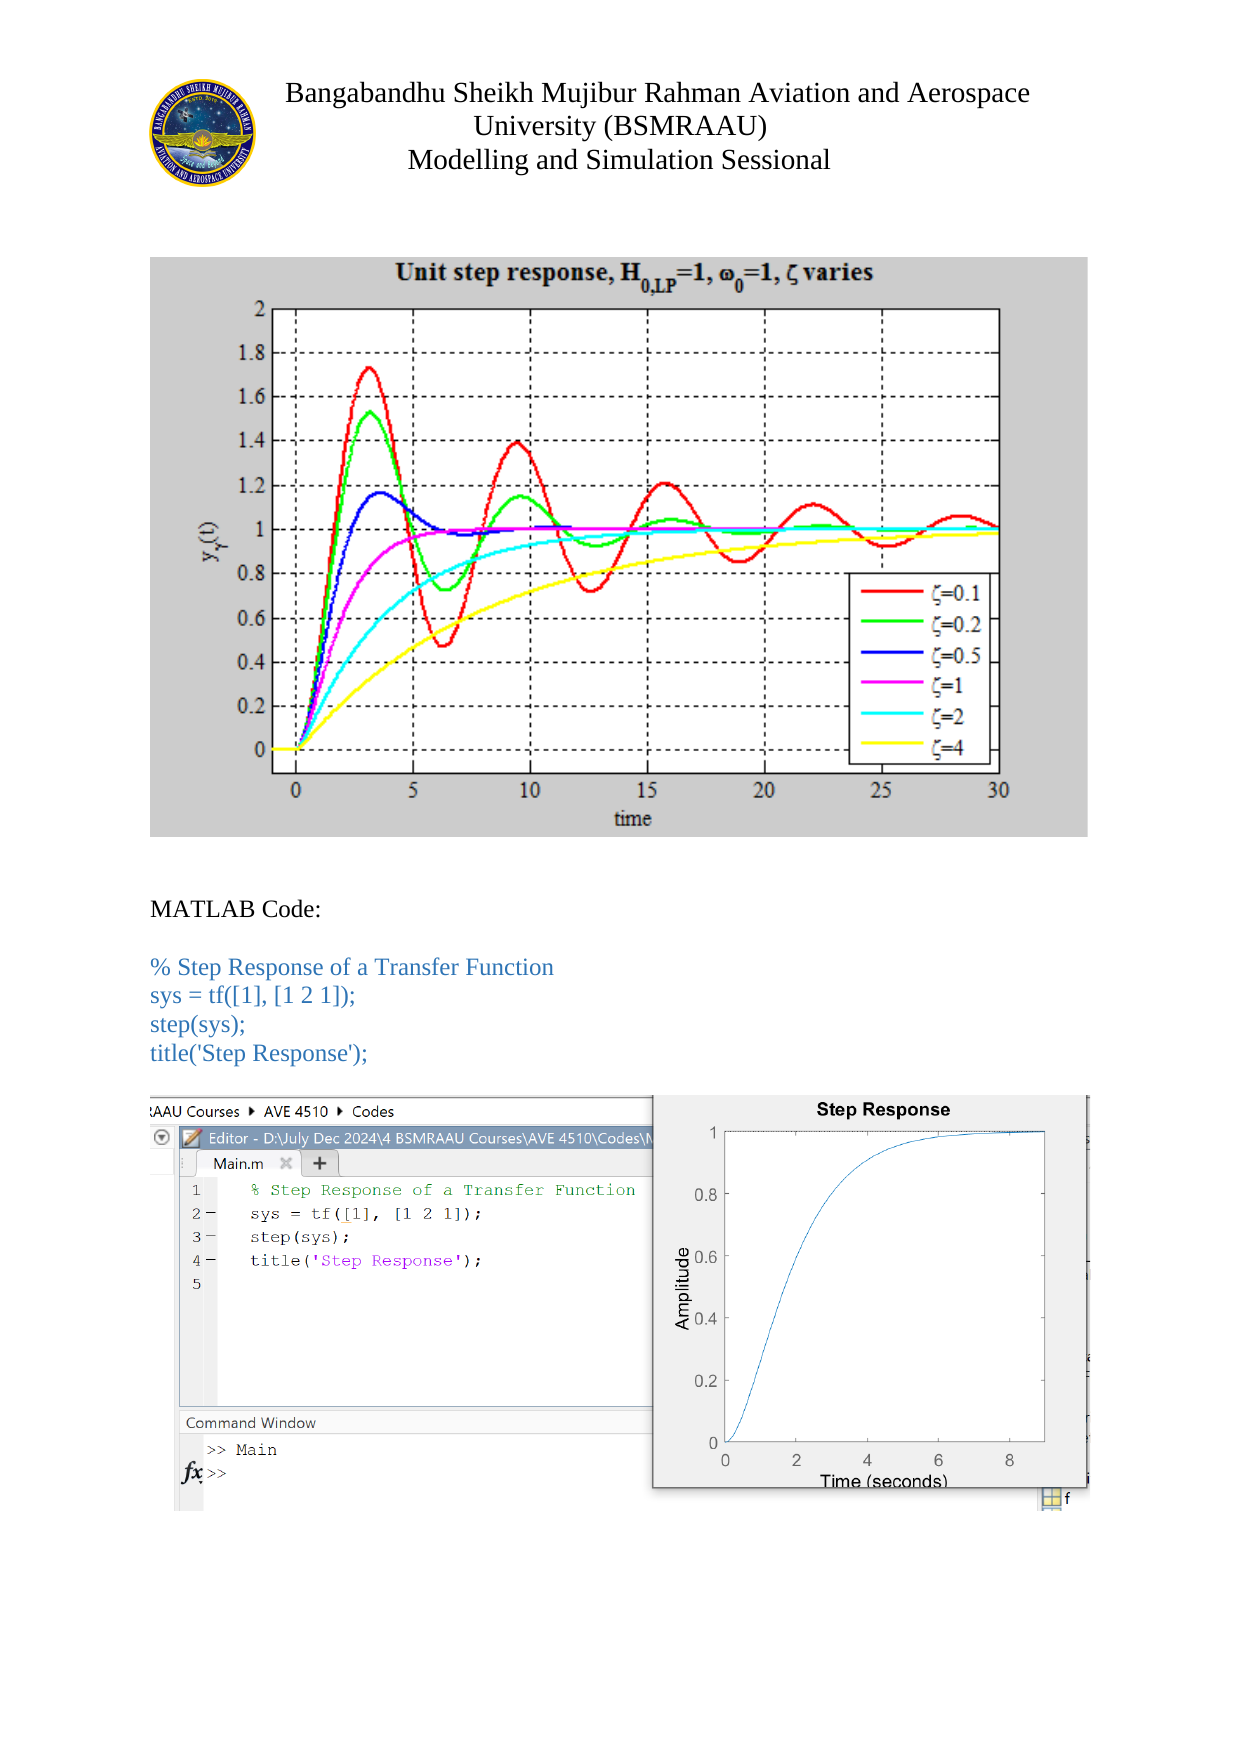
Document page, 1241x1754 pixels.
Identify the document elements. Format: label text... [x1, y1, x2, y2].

picture [150, 257, 1088, 837]
text % Step Response of a Transfer Function [150, 952, 1090, 981]
text step(sys); [150, 1009, 1090, 1038]
text title('Step Response'); [150, 1038, 1090, 1067]
picture [150, 1095, 1091, 1511]
text sys = tf([1], [1 2 1]); [150, 981, 1090, 1009]
picture [149, 79, 256, 187]
text MATLAB Code: [150, 894, 1090, 923]
